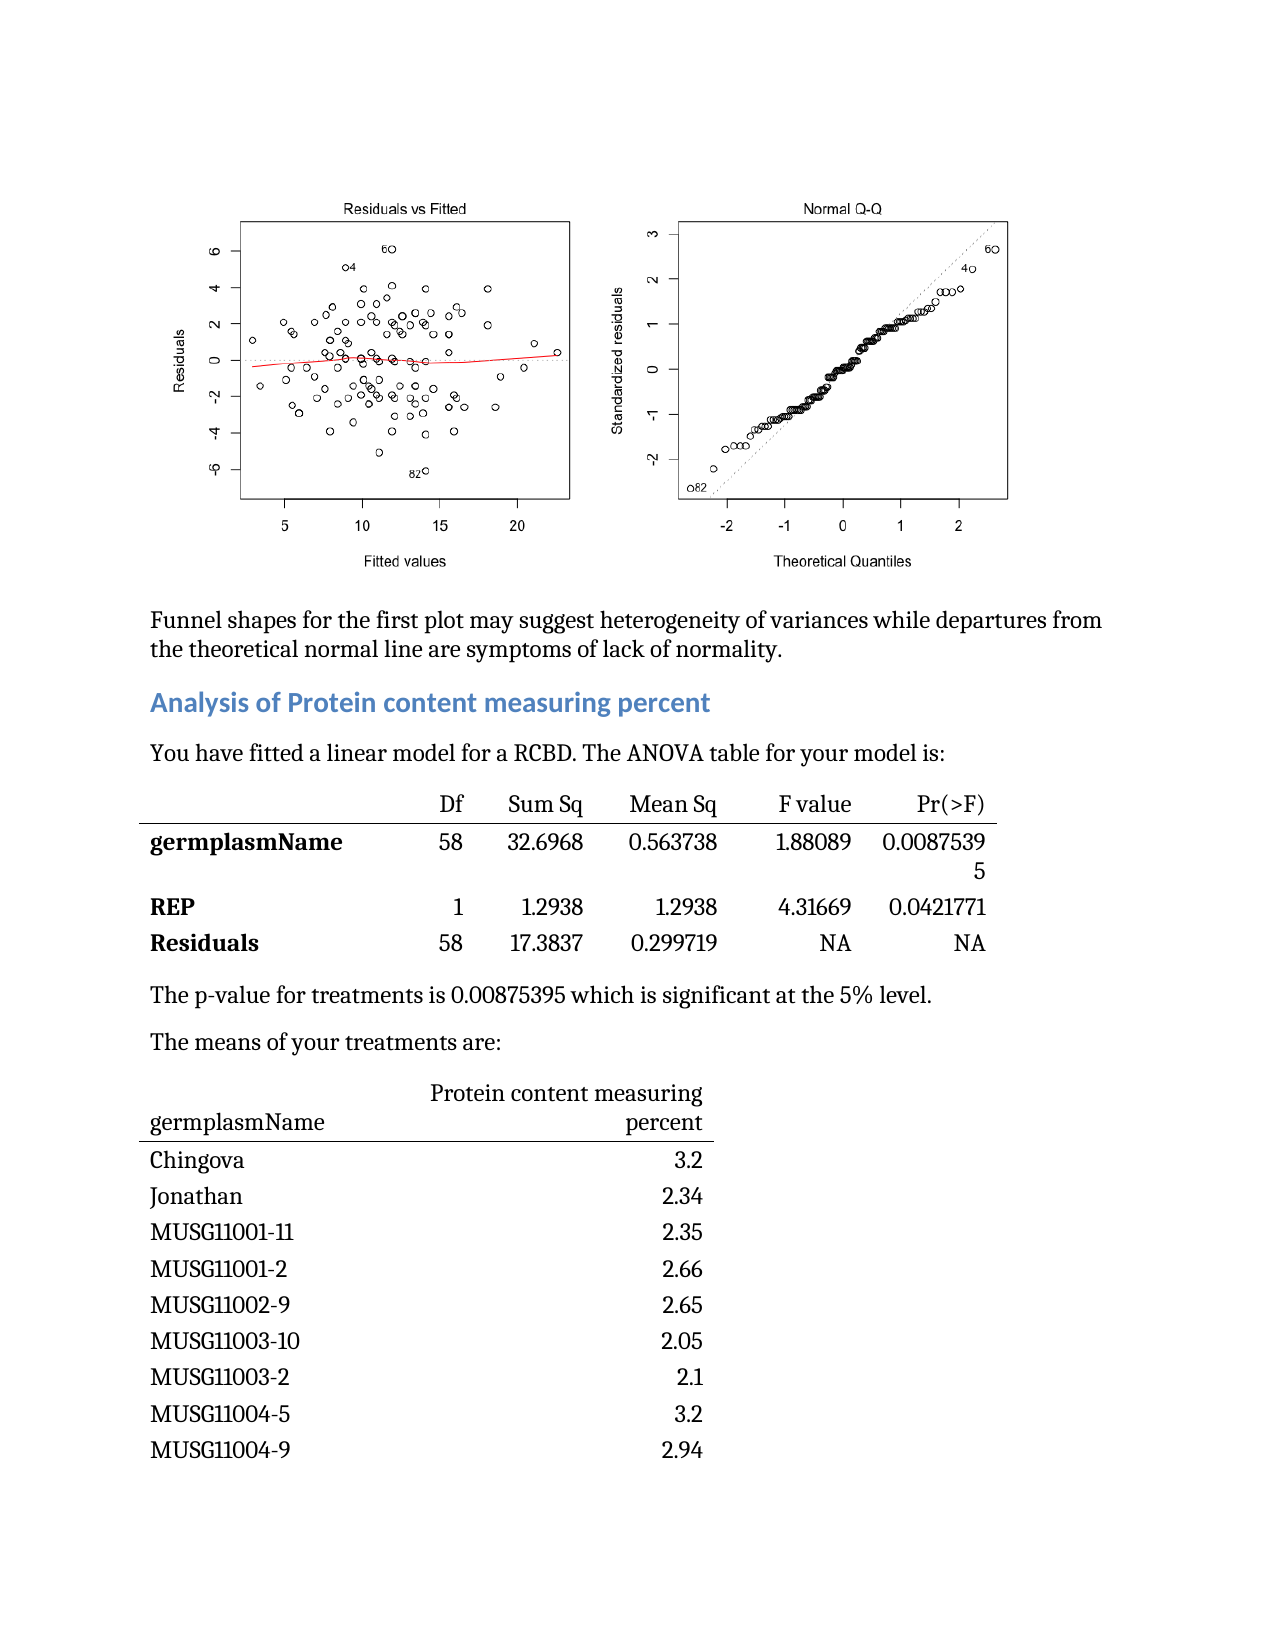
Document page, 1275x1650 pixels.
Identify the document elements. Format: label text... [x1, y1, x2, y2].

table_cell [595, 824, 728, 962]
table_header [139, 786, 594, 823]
text The means of your treatments are: [150, 1028, 1125, 1057]
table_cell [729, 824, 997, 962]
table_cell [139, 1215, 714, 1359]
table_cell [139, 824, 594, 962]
text The p-value for treatments is 0.00875395 which is significant at the 5% level. [150, 981, 1125, 1009]
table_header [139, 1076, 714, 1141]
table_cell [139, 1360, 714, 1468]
picture [168, 150, 1044, 588]
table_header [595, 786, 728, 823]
text You have fitted a linear model for a RCBD. The ANOVA table for your model is: [150, 739, 1125, 768]
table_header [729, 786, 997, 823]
text Funnel shapes for the first plot may suggest heterogeneity of variances while departures from the theoretical normal line are symptoms of lack of normality. [150, 606, 1125, 664]
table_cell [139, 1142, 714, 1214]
subtitle Analysis of Protein content measuring percent [150, 684, 1125, 720]
